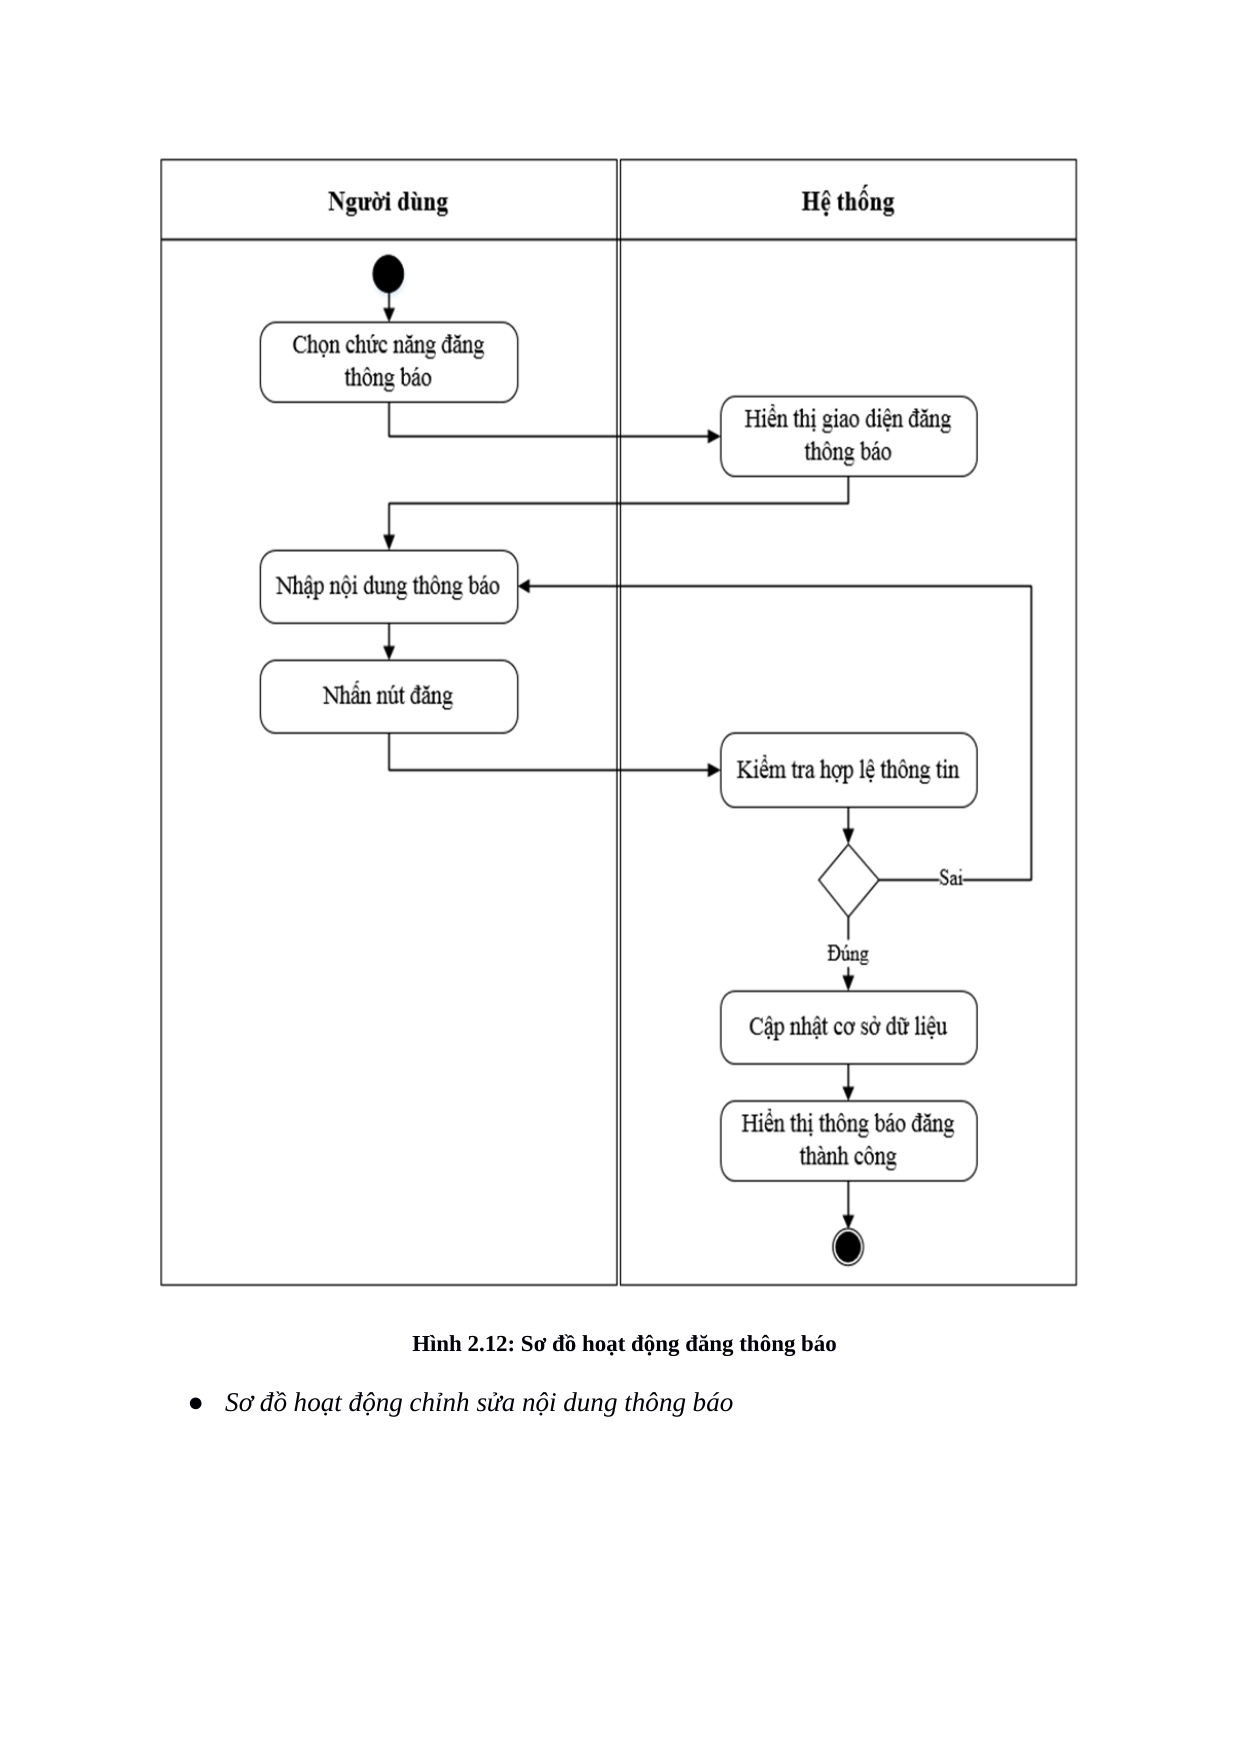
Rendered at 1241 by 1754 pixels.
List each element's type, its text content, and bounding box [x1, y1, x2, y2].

list Sơ đồ hoạt động chỉnh sửa nội dung thông báo [187, 1386, 1067, 1417]
picture [150, 150, 1091, 1300]
subtitle Hình 2.12: Sơ đồ hoạt động đăng thông báo [160, 1330, 1088, 1356]
